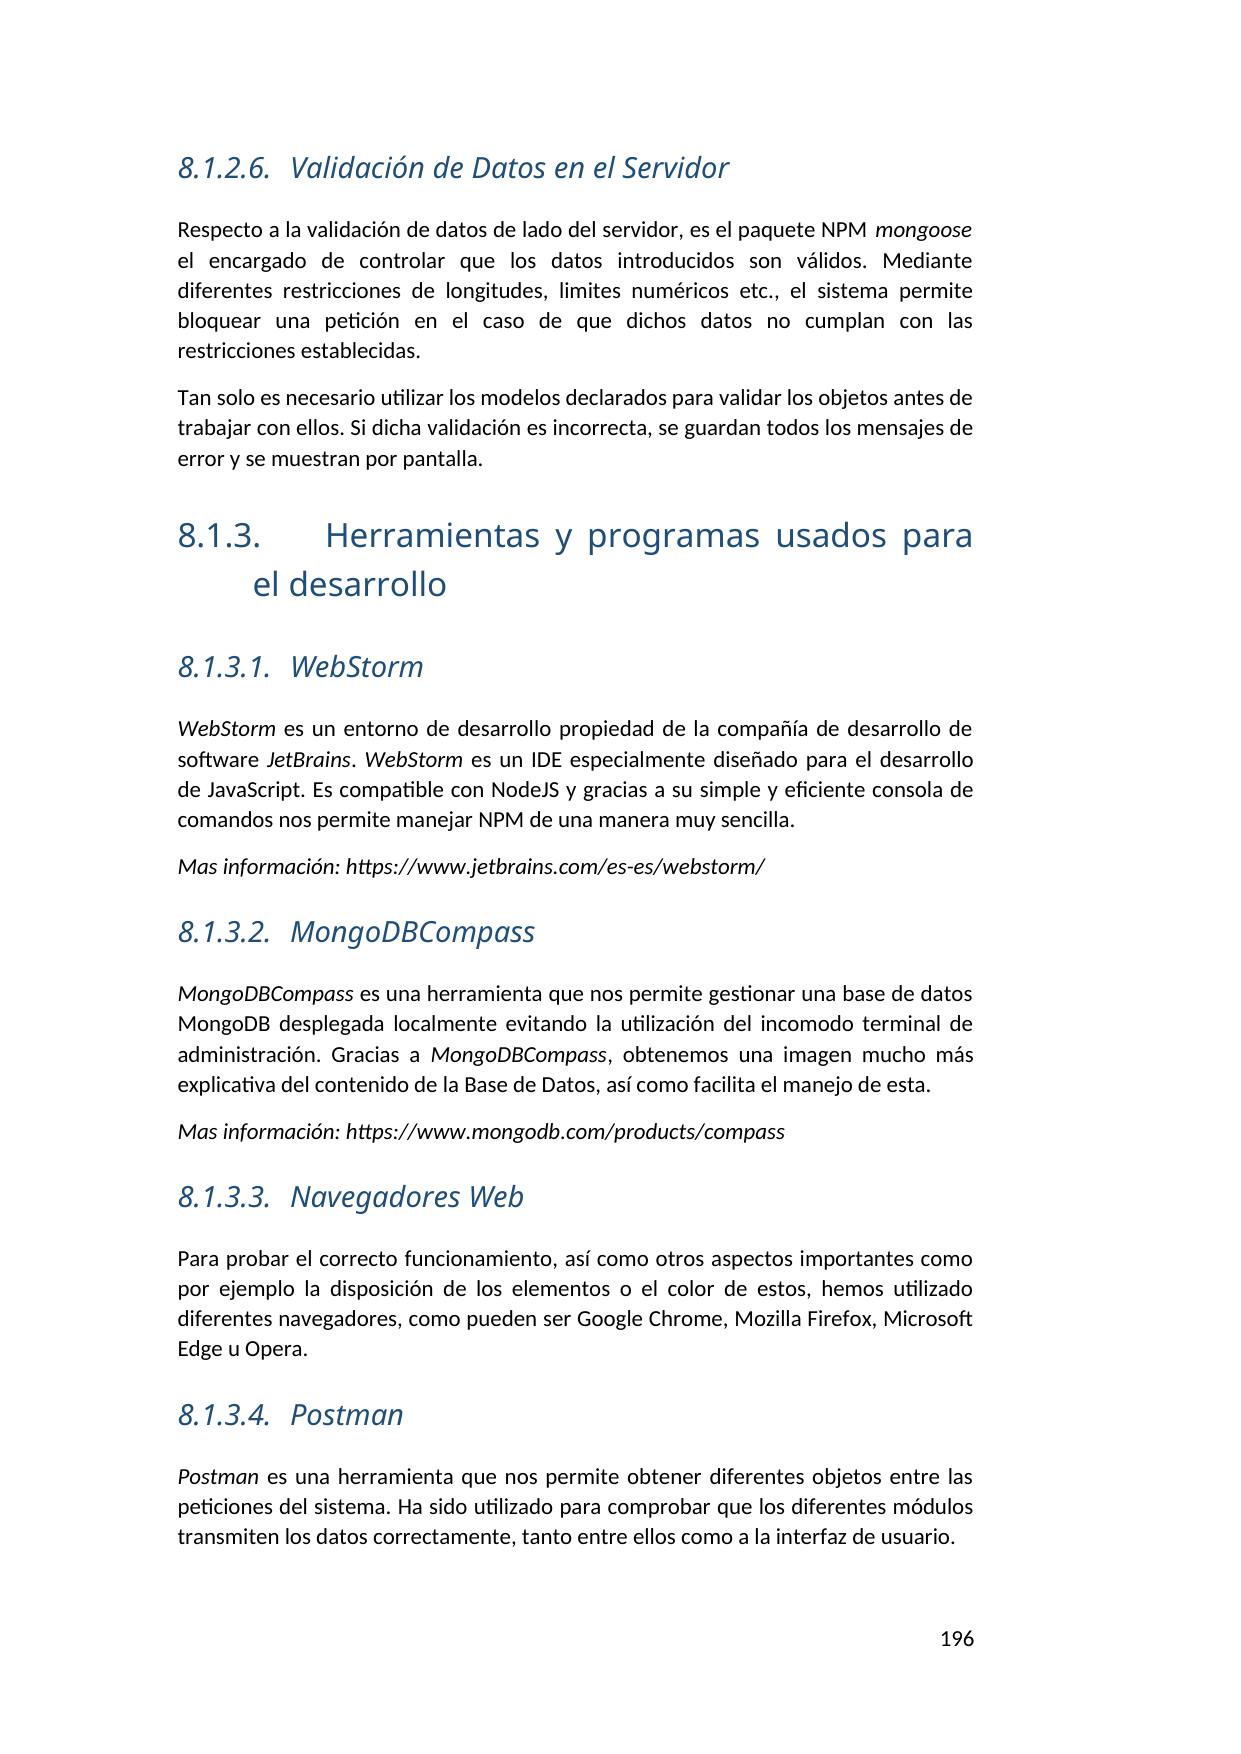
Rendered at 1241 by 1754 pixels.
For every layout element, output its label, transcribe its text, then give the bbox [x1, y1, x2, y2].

text Postman es una herramienta que nos permite obtener diferentes objetos entre las peticiones del sistema. Ha sido utilizado para comprobar que los diferentes módulos transmiten los datos correctamente, tanto entre ellos como a la interfaz de usuario. [177, 1462, 974, 1550]
subtitle Validación de Datos en el Servidor [177, 148, 974, 187]
text Mas información: https://www.jetbrains.com/es-es/webstorm/ [177, 852, 974, 880]
subtitle WebStorm [177, 647, 974, 686]
text Para probar el correcto funcionamiento, así como otros aspectos importantes como por ejemplo la disposición de los elementos o el color de estos, hemos utilizado diferentes navegadores, como pueden ser Google Chrome, Mozilla Firefox, Microsoft Edge u Opera. [177, 1244, 974, 1363]
subtitle Herramientas y programas usados para el desarrollo [177, 511, 974, 606]
text WebStorm es un entorno de desarrollo propiedad de la compañía de desarrollo de software JetBrains. WebStorm es un IDE especialmente diseñado para el desarrollo de JavaScript. Es compatible con NodeJS y gracias a su simple y eficiente consola de comandos nos permite manejar NPM de una manera muy sencilla. [177, 714, 974, 833]
text Tan solo es necesario utilizar los modelos declarados para validar los objetos antes de trabajar con ellos. Si dicha validación es incorrecta, se guardan todos los mensajes de error y se muestran por pantalla. [177, 383, 974, 472]
subtitle MongoDBCompass [177, 911, 974, 951]
subtitle Navegadores Web [177, 1176, 974, 1216]
text MongoDBCompass es una herramienta que nos permite gestionar una base de datos MongoDB desplegada localmente evitando la utilización del incomodo terminal de administración. Gracias a MongoDBCompass, obtenemos una imagen mucho más explicativa del contenido de la Base de Datos, así como facilita el manejo de esta. [177, 979, 974, 1098]
text Respecto a la validación de datos de lado del servidor, es el paquete NPM mongoose el encargado de controlar que los datos introducidos son válidos. Mediante diferentes restricciones de longitudes, limites numéricos etc., el sistema permite bloquear una petición en el caso de que dichos datos no cumplan con las restricciones establecidas. [177, 216, 974, 364]
subtitle Postman [177, 1394, 974, 1434]
text Mas información: https://www.mongodb.com/products/compass [177, 1117, 974, 1145]
